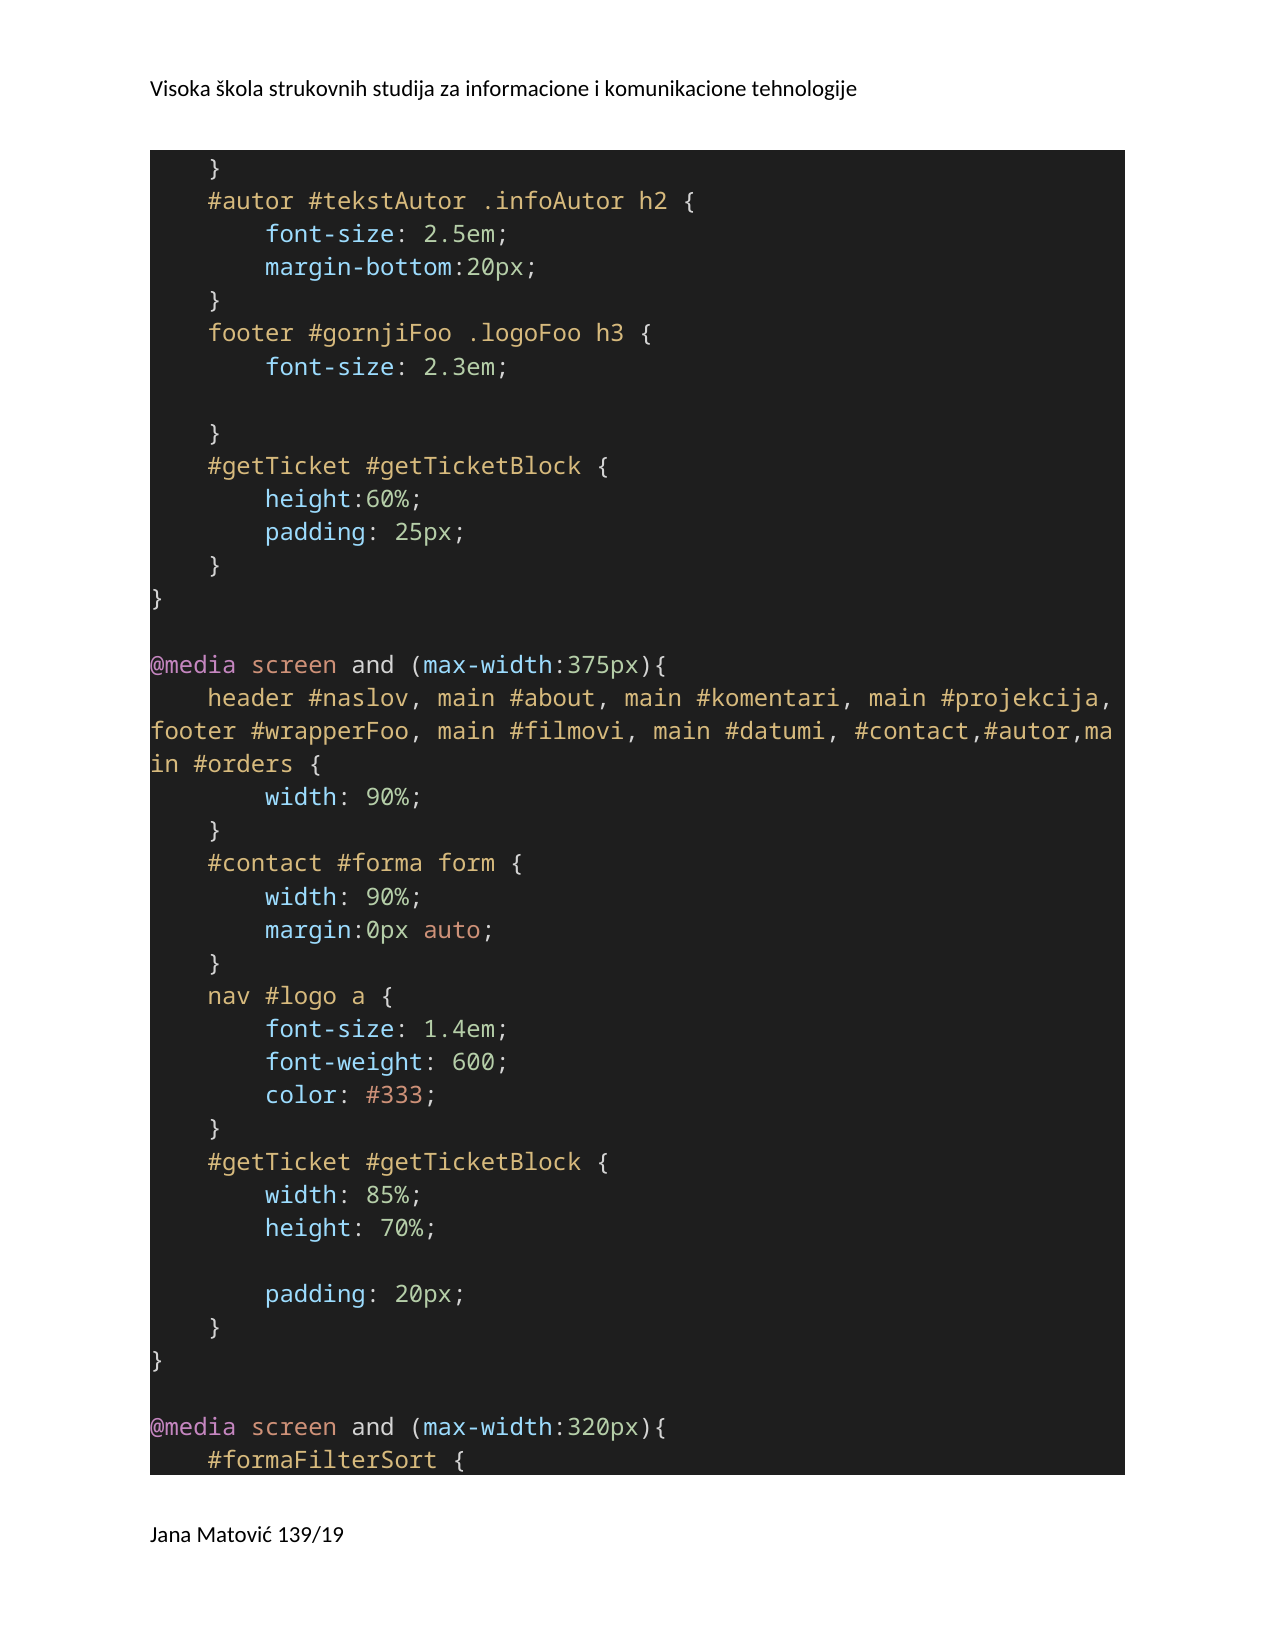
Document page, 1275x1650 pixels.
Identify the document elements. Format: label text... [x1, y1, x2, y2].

text #getTicket #getTicketBlock { [150, 448, 1125, 481]
text footer #gornjiFoo .logoFoo h3 { [150, 316, 1125, 349]
text width: 85%; [150, 1177, 1125, 1210]
text } [150, 812, 1125, 846]
text #formaFilterSort { [150, 1442, 1125, 1475]
text } [150, 415, 1125, 448]
text } [150, 1309, 1125, 1342]
text margin-bottom:20px; [150, 249, 1125, 282]
text } [150, 581, 1125, 614]
text width: 90%; [150, 879, 1125, 912]
text #contact #forma form { [150, 846, 1125, 879]
text padding: 25px; [150, 514, 1125, 547]
text #autor #tekstAutor .infoAutor h2 { [150, 183, 1125, 216]
text nav #logo a { [150, 978, 1125, 1011]
text } [150, 945, 1125, 978]
text @media screen and (max-width:375px){ [150, 647, 1125, 680]
text } [150, 150, 1125, 183]
text } [150, 1111, 1125, 1144]
text padding: 20px; [150, 1276, 1125, 1309]
text font-weight: 600; [150, 1044, 1125, 1077]
text #getTicket #getTicketBlock { [150, 1144, 1125, 1177]
text font-size: 2.5em; [150, 216, 1125, 249]
text width: 90%; [150, 779, 1125, 812]
text height: 70%; [150, 1210, 1125, 1243]
text } [150, 547, 1125, 581]
text } [150, 282, 1125, 316]
text } [150, 1342, 1125, 1376]
text color: #333; [150, 1077, 1125, 1111]
text font-size: 1.4em; [150, 1011, 1125, 1044]
text header #naslov, main #about, main #komentari, main #projekcija, footer #wrapperFoo, main #filmovi, main #datumi, #contact,#autor,main #orders { [150, 680, 1125, 779]
text @media screen and (max-width:320px){ [150, 1409, 1125, 1442]
text margin:0px auto; [150, 912, 1125, 945]
text font-size: 2.3em; [150, 349, 1125, 382]
text height:60%; [150, 481, 1125, 514]
